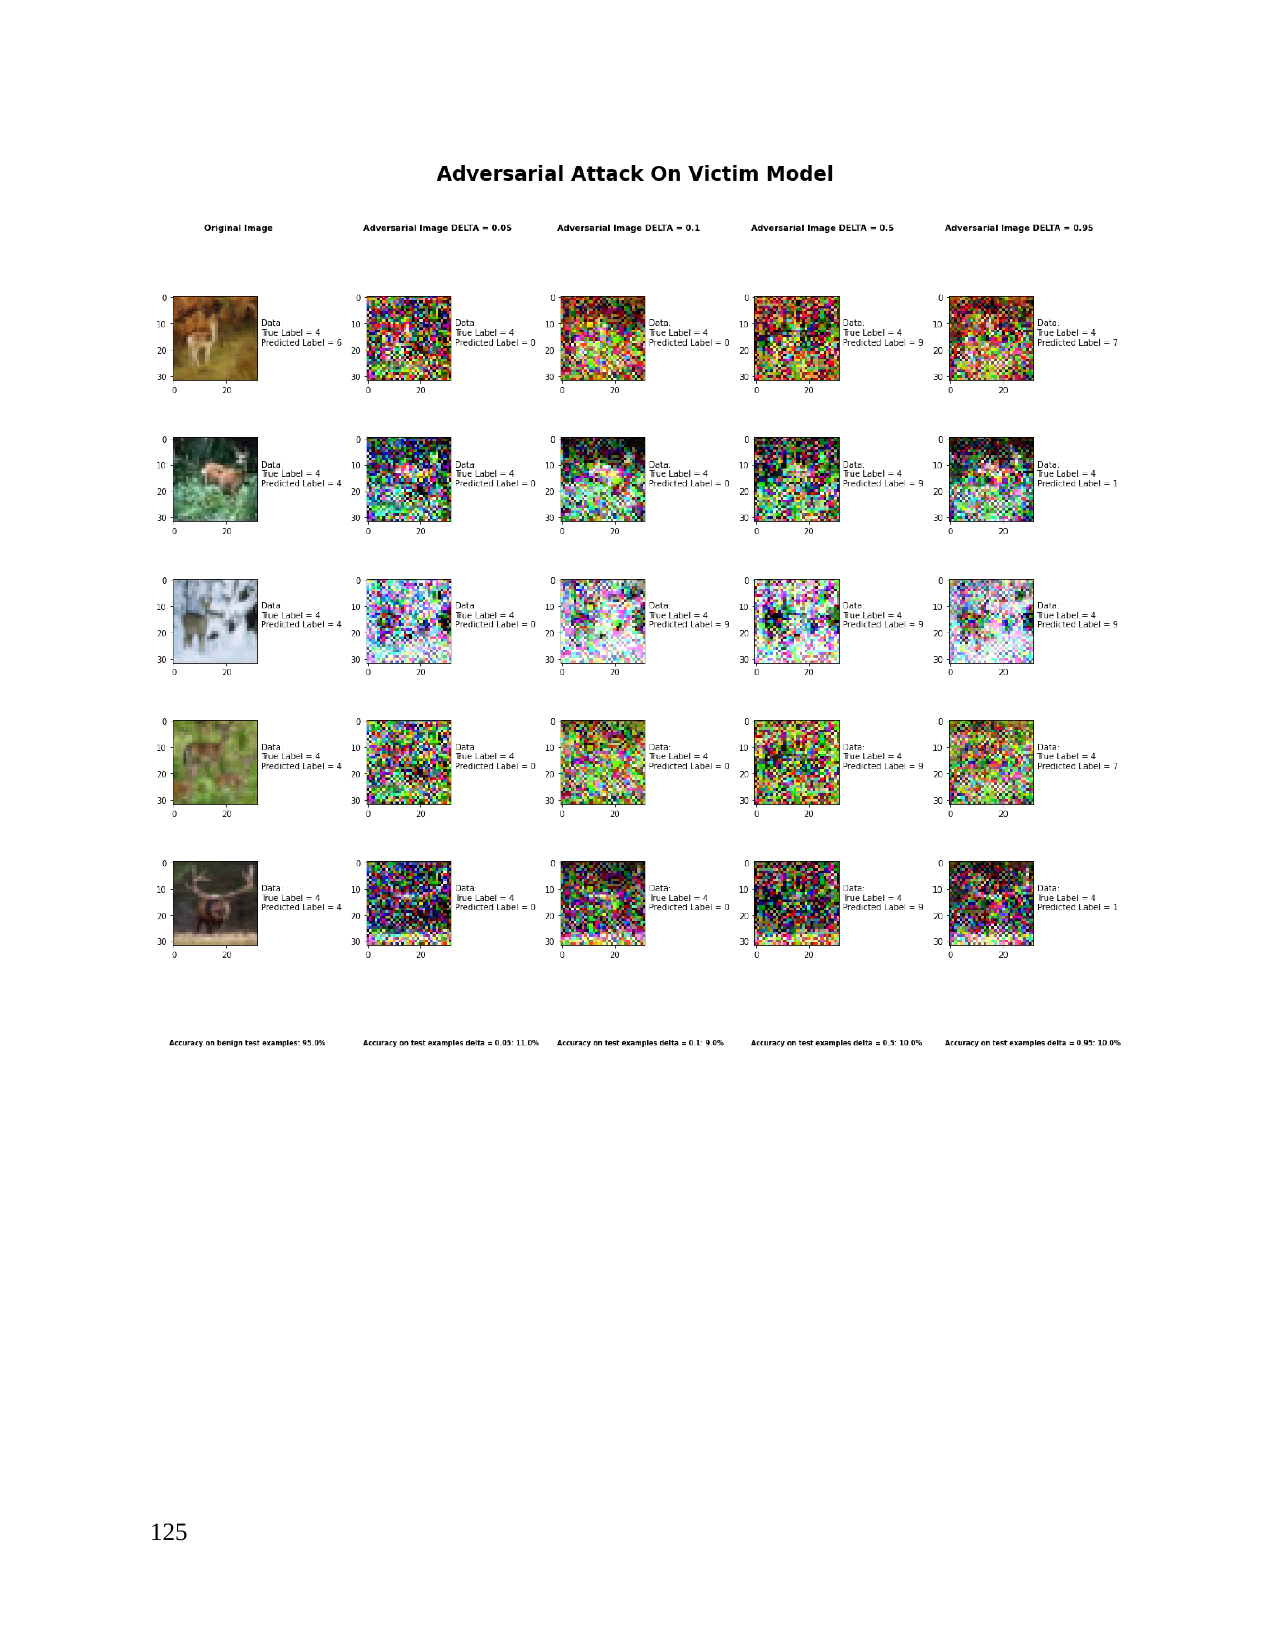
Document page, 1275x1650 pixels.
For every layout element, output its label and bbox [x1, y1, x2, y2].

picture [150, 150, 1125, 1092]
